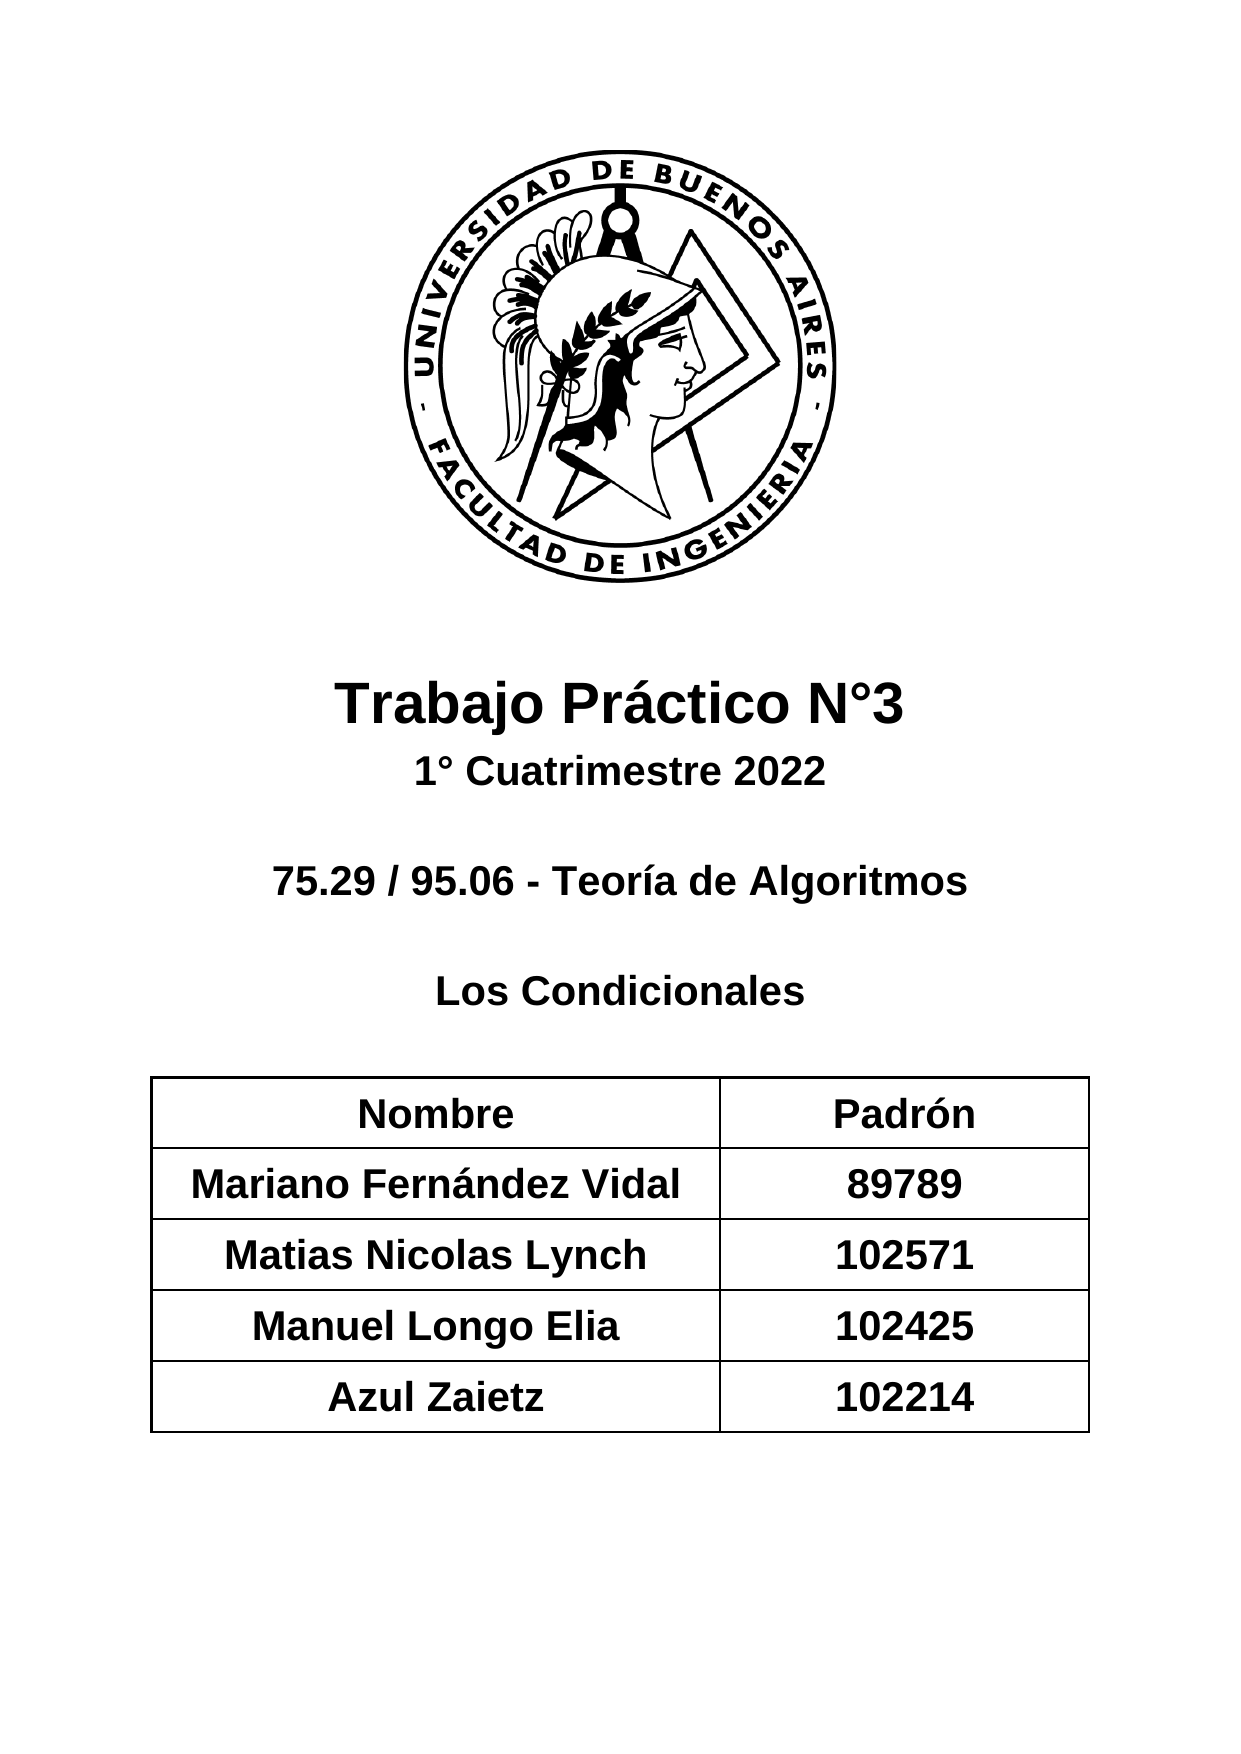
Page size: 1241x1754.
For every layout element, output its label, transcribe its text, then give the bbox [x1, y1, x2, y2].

table_header Padrón [721, 1079, 1088, 1147]
text Los Condicionales [150, 966, 1090, 1014]
text 1° Cuatrimestre 2022 [150, 746, 1090, 794]
text Trabajo Práctico N°3 [150, 669, 1090, 736]
table_header Nombre [153, 1079, 719, 1147]
table_cell Azul Zaietz [153, 1362, 719, 1431]
table_cell 102214 [721, 1362, 1088, 1431]
table_cell 102571 [721, 1220, 1088, 1289]
picture [403, 150, 837, 583]
table_cell Mariano Fernández Vidal [153, 1149, 719, 1218]
table_cell 102425 [721, 1291, 1088, 1360]
table_cell Matias Nicolas Lynch [153, 1220, 719, 1289]
table_cell Manuel Longo Elia [153, 1291, 719, 1360]
table_cell 89789 [721, 1149, 1088, 1218]
text 75.29 / 95.06 - Teoría de Algoritmos [150, 856, 1090, 904]
